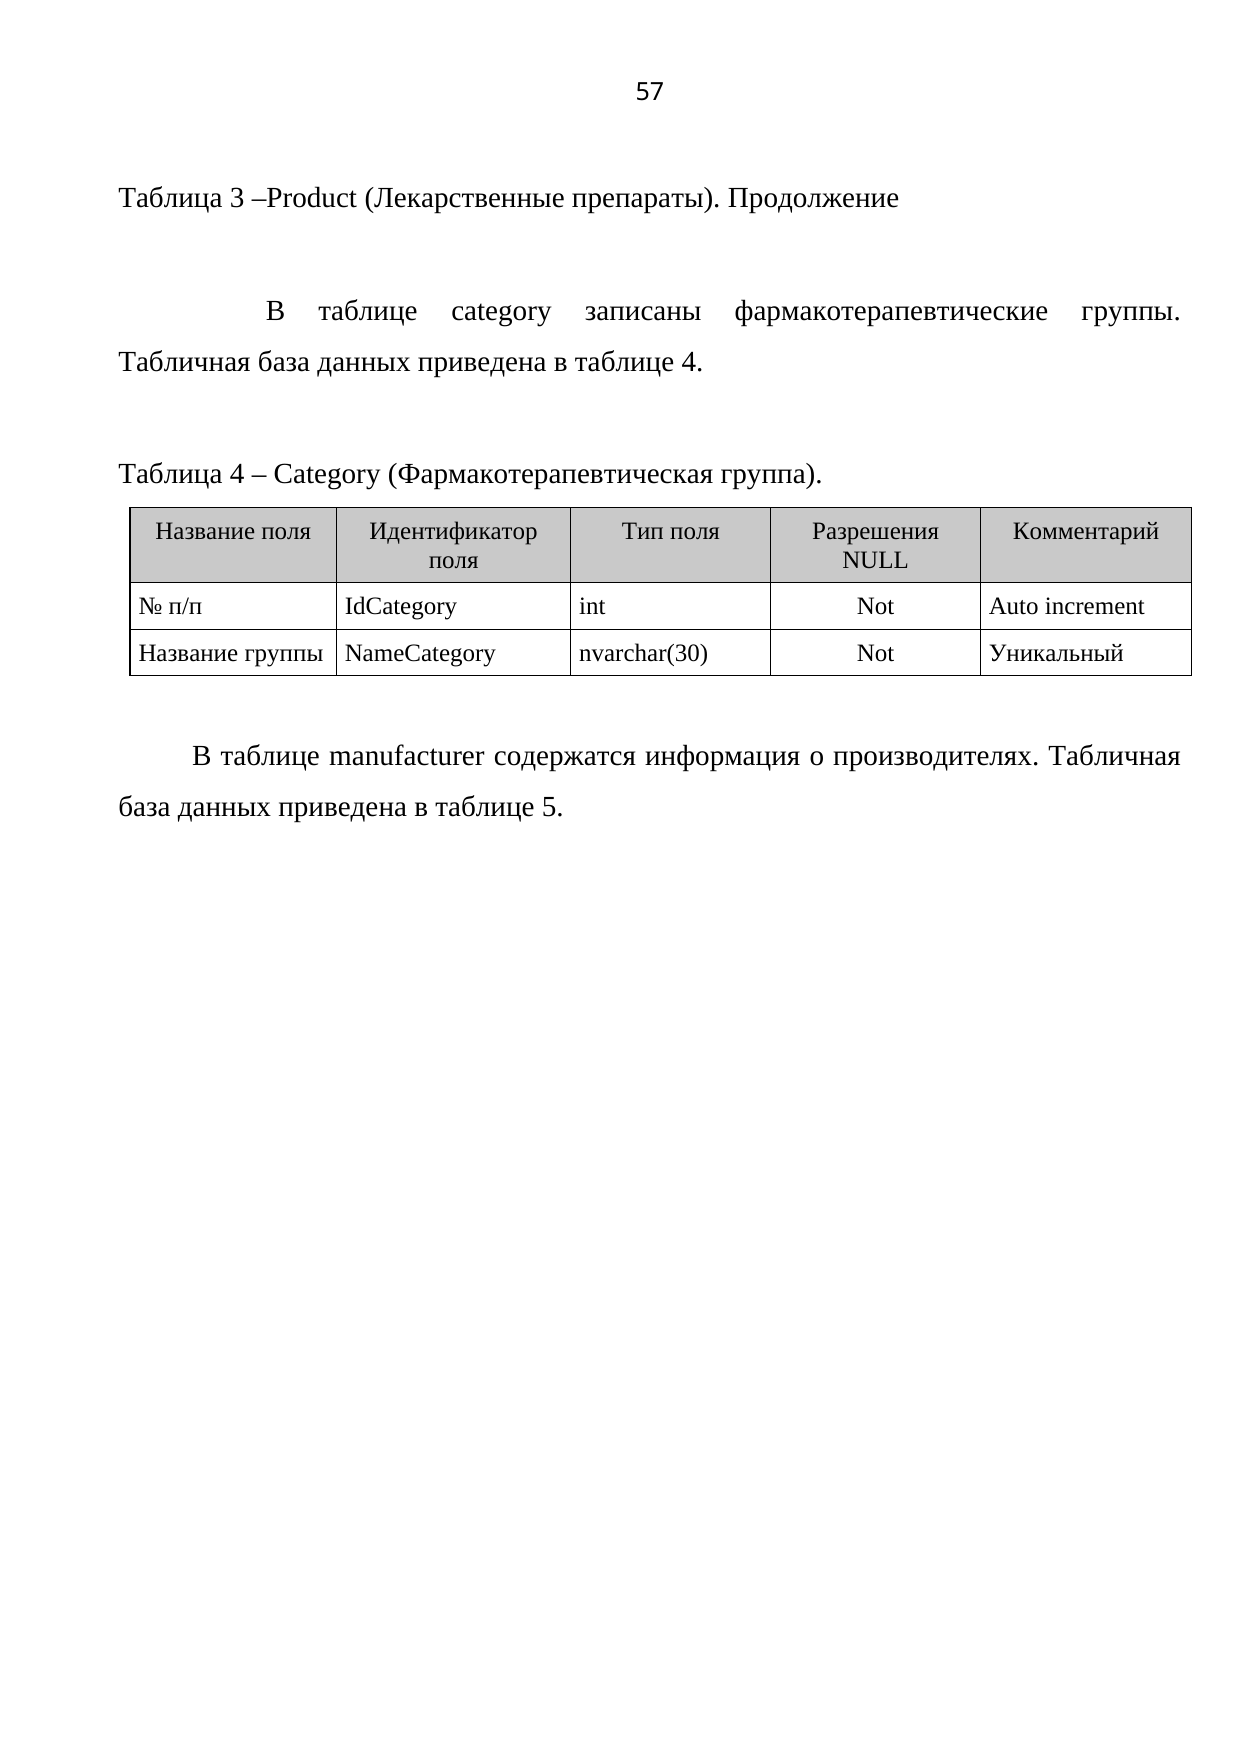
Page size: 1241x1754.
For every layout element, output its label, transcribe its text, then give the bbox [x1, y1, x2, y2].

text В таблице category записаны фармакотерапевтические группы. Табличная база данных приведена в таблице 4. [118, 293, 1181, 377]
table_cell № п/п [131, 583, 336, 628]
table_cell nvarchar(30) [571, 630, 770, 675]
table_cell Not [771, 630, 980, 675]
text В таблице manufacturer содержатся информация о производителях. Табличная база данных приведена в таблице 5. [118, 738, 1181, 822]
table_cell NameСategory [337, 630, 570, 675]
table_cell Название группы [131, 630, 336, 675]
table_cell Not [771, 583, 980, 628]
table_header Идентификатор поля [337, 508, 570, 582]
table_cell Уникальный [981, 630, 1191, 675]
table_cell int [571, 583, 770, 628]
table_header Разрешения NULL [771, 508, 980, 582]
table_cell IdСategory [337, 583, 570, 628]
text Таблица 4 – Сategory (Фармакотерапевтическая группа). [118, 457, 1181, 490]
text Таблица 3 –Product (Лекарственные препараты). Продолжение [118, 181, 1181, 214]
table_header Тип поля [571, 508, 770, 582]
table_header Название поля [131, 508, 336, 582]
table_cell Auto increment [981, 583, 1191, 628]
table_header Комментарий [981, 508, 1191, 582]
